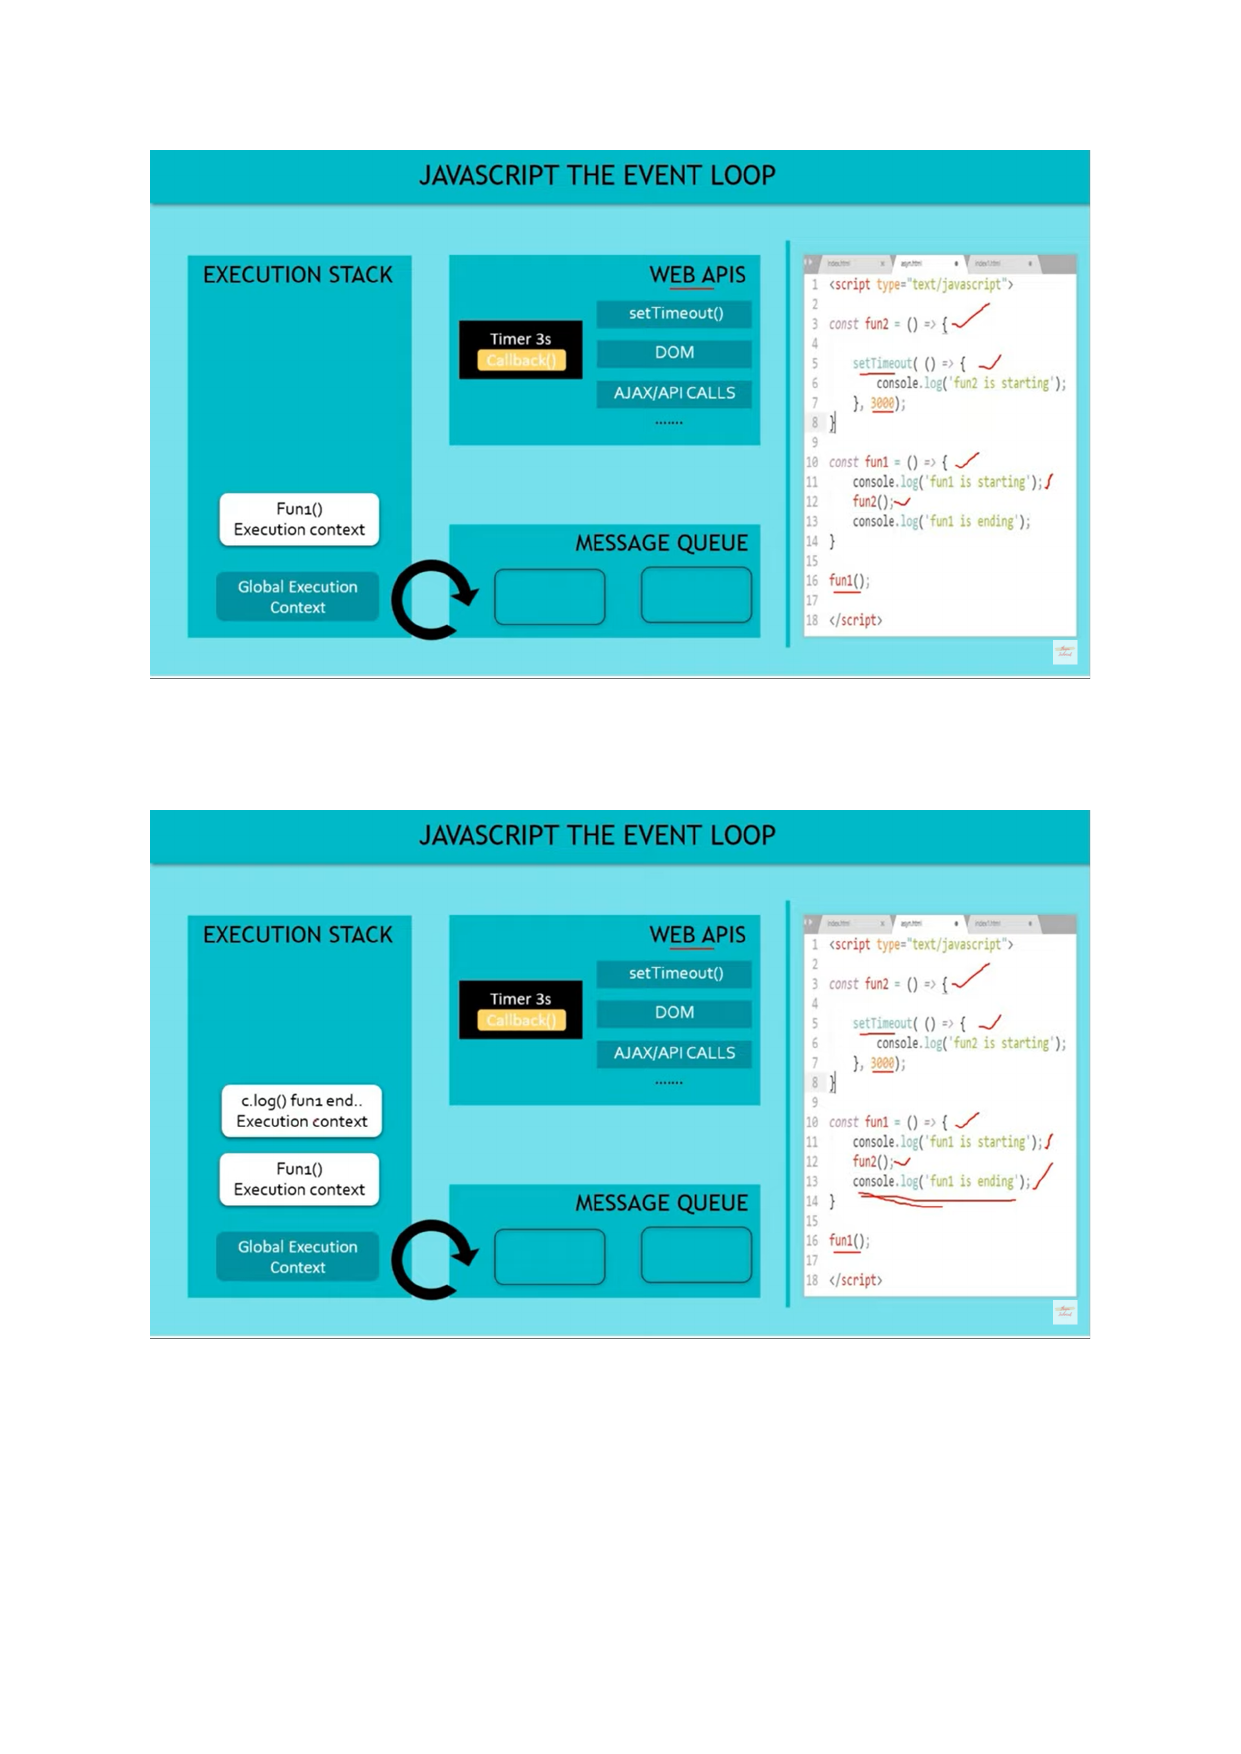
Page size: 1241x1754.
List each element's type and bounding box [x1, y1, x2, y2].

picture [150, 810, 1091, 1339]
picture [150, 150, 1091, 679]
